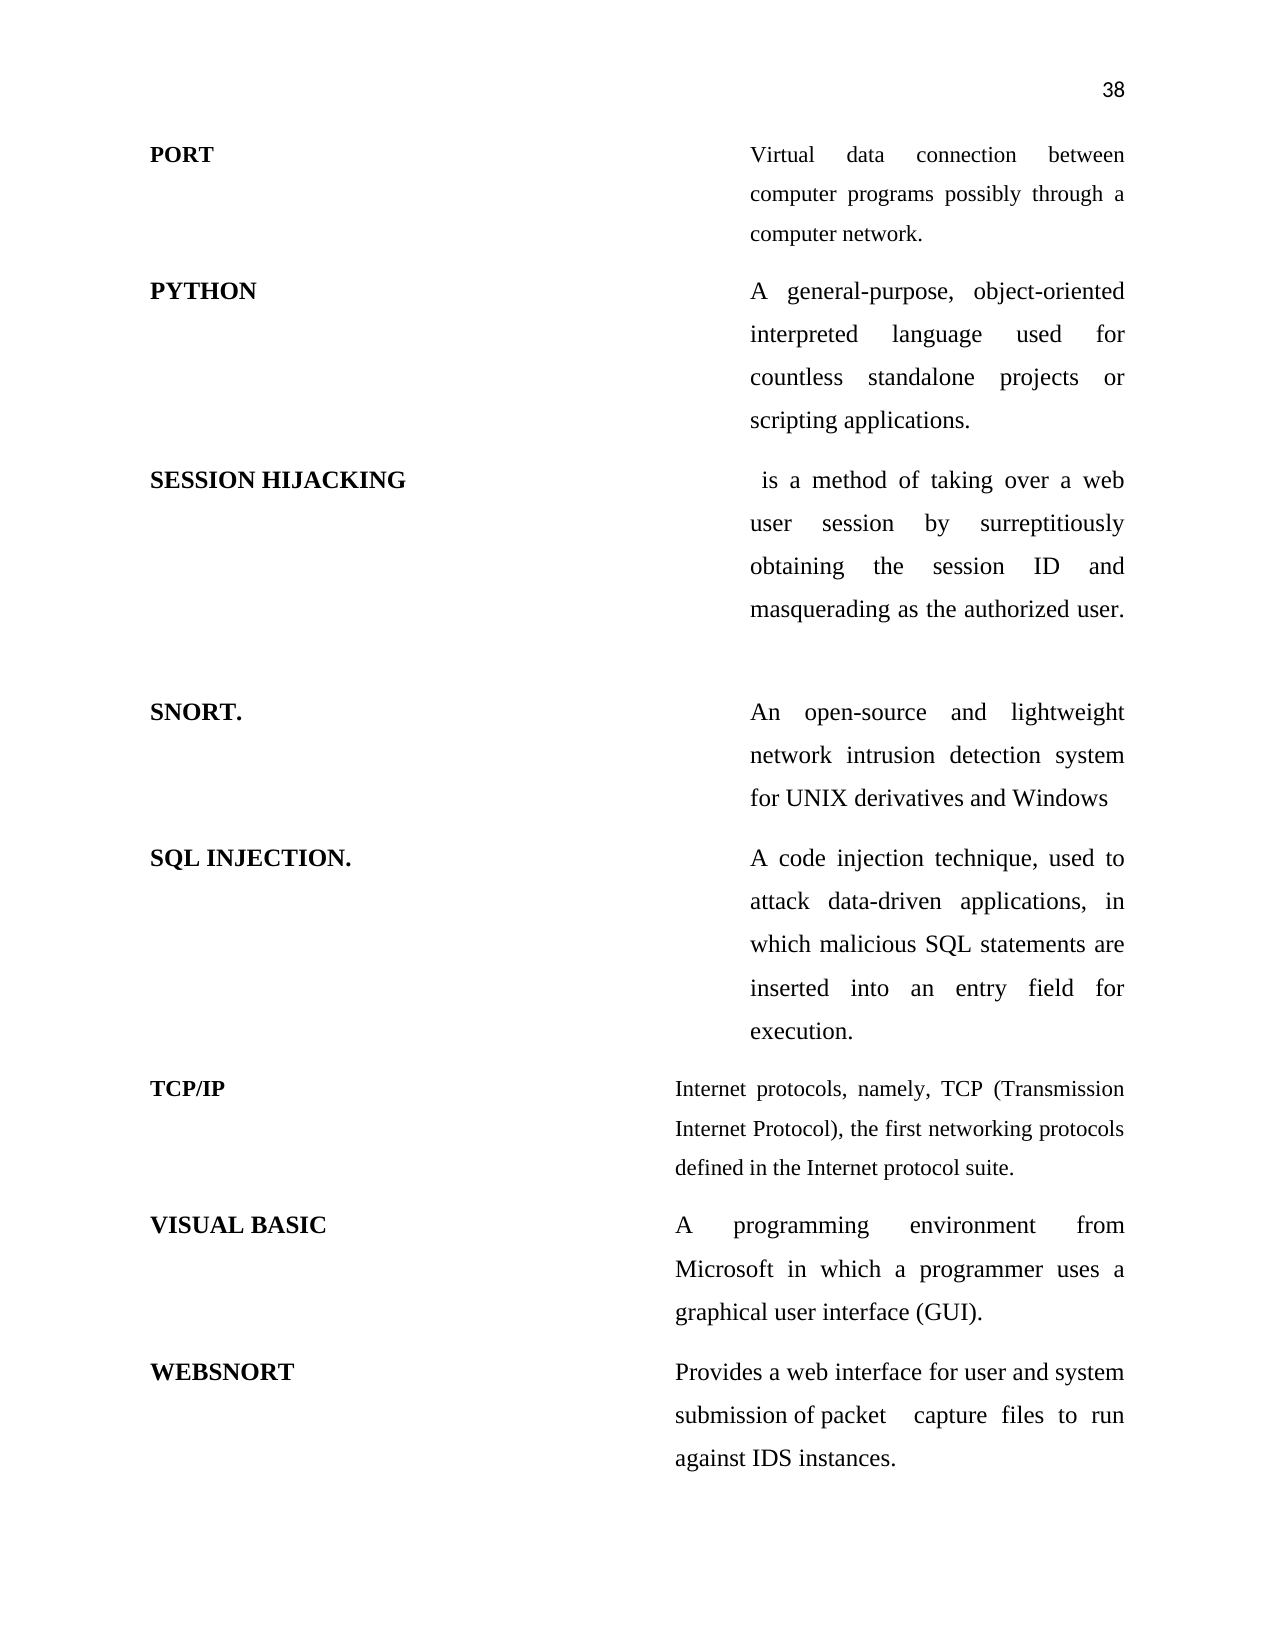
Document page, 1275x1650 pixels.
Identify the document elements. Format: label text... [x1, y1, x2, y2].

text PORT Virtual data connection between computer programs possibly through a computer network. [150, 141, 1125, 246]
text WEBSNORT Provides a web interface for user and system submission of packet capture files to run against IDS instances. [150, 1357, 1125, 1472]
text SESSION HIJACKING is a method of taking over a web user session by surreptitiously obtaining the session ID and masquerading as the authorized user. [150, 465, 1125, 666]
text SQL INJECTION. A code injection technique, used to attack data-driven applications, in which malicious SQL statements are inserted into an entry field for execution. [150, 843, 1125, 1044]
text TCP/IP Internet protocols, namely, TCP (Transmission Internet Protocol), the first networking protocols defined in the Internet protocol suite. [150, 1076, 1125, 1181]
text PYTHON A general-purpose, object-oriented interpreted language used for countless standalone projects or scripting applications. [150, 276, 1125, 434]
text SNORT. An open-source and lightweight network intrusion detection system for UNIX derivatives and Windows [150, 697, 1125, 812]
text VISUAL BASIC A programming environment from Microsoft in which a programmer uses a graphical user interface (GUI). [150, 1211, 1125, 1326]
